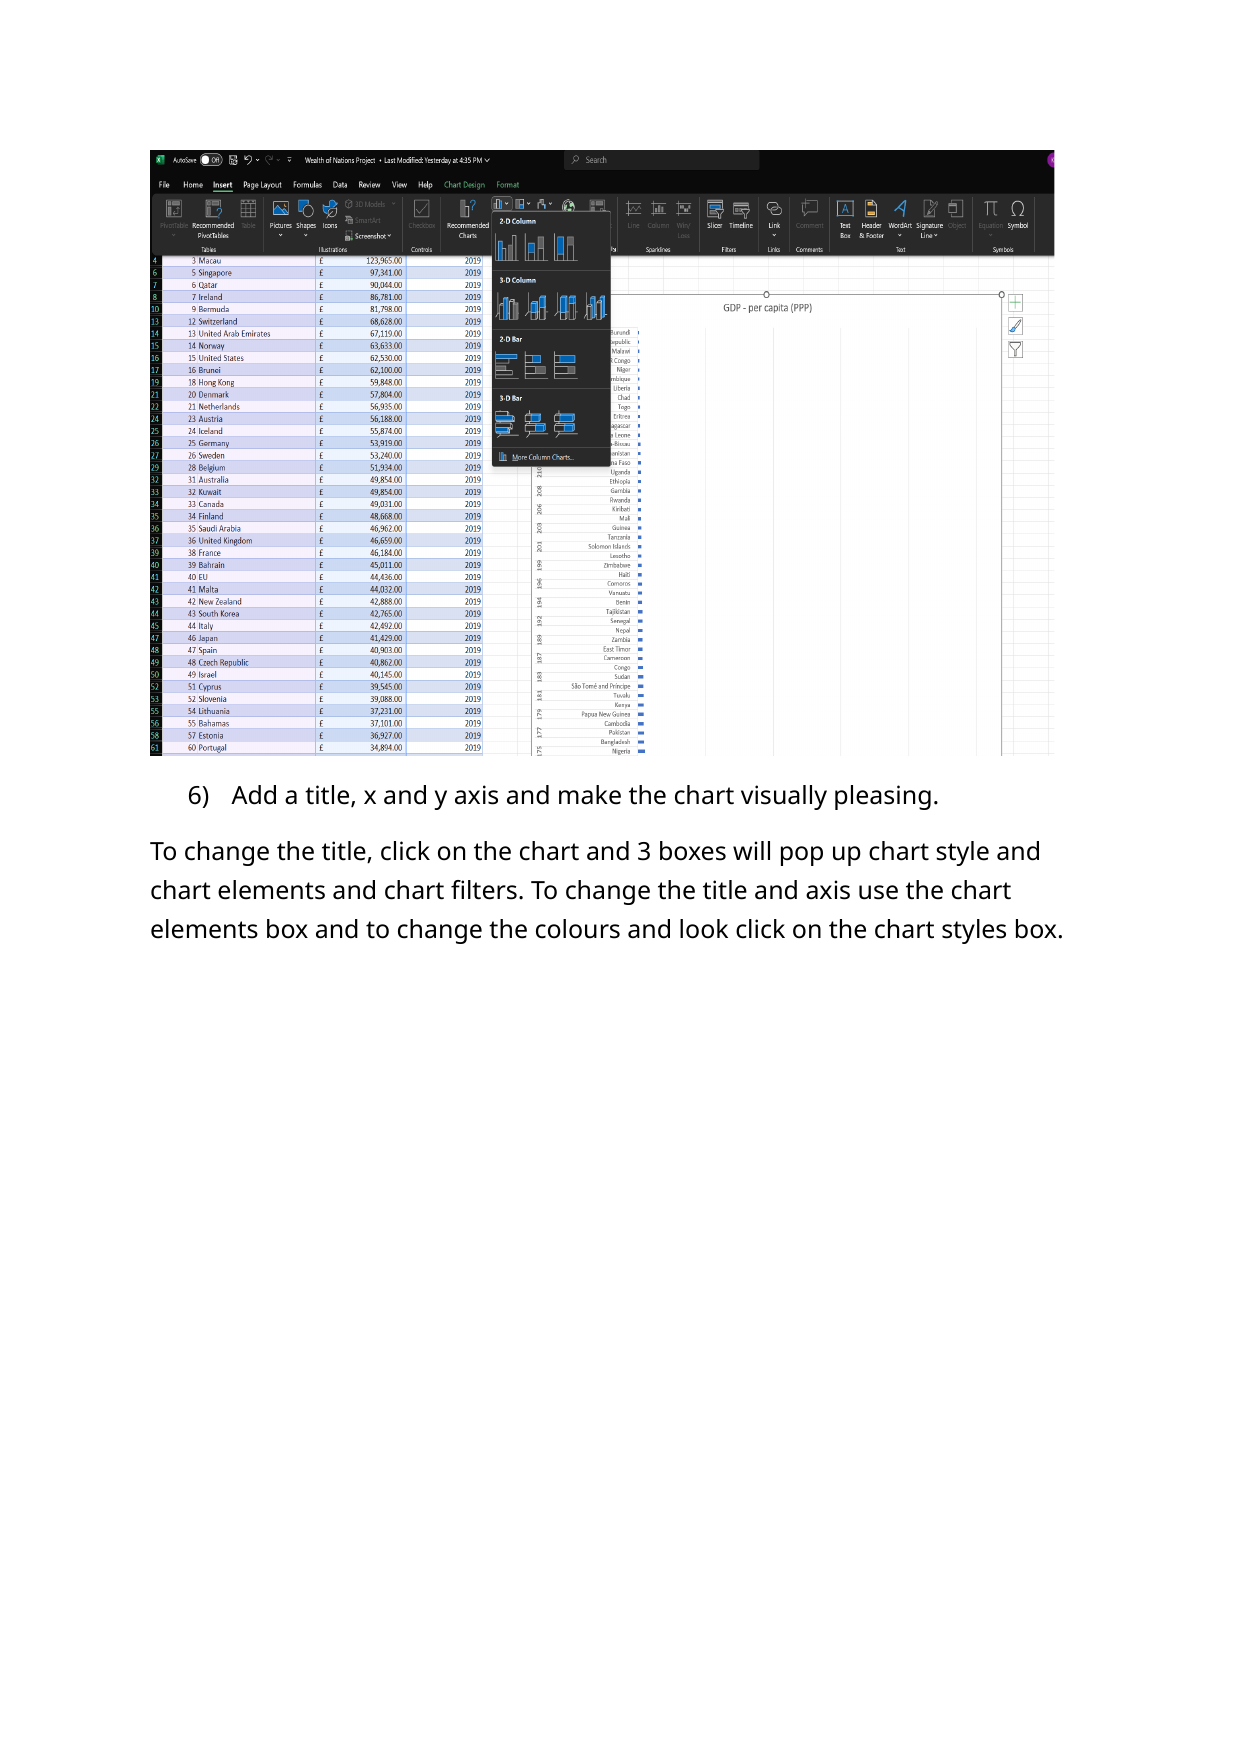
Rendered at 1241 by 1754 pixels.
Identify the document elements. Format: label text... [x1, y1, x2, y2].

list Add a title, x and y axis and make the chart visually pleasing. [187, 778, 1090, 812]
picture [150, 150, 1055, 756]
text To change the title, click on the chart and 3 boxes will pop up chart style and chart elements and chart filters. To change the title and axis use the chart elements box and to change the colours and look click on the chart styles box. [150, 833, 1090, 946]
